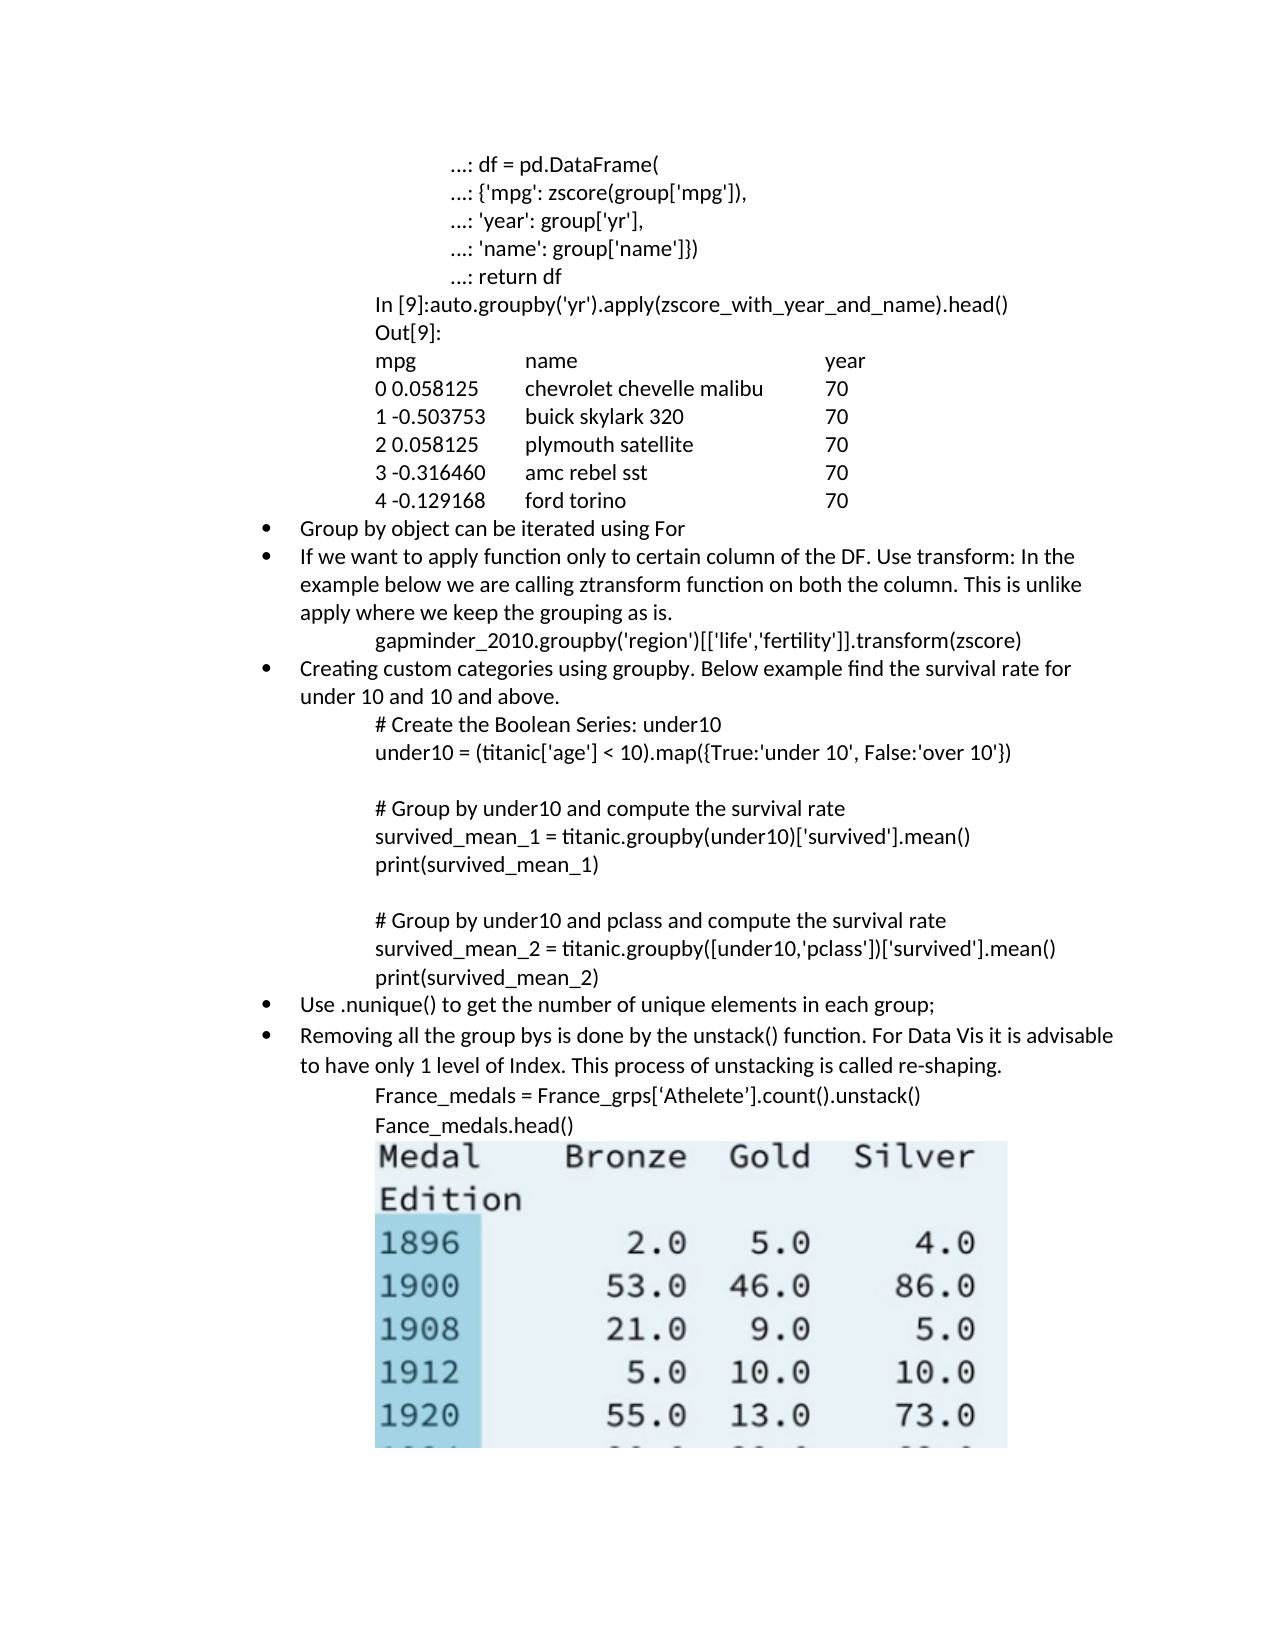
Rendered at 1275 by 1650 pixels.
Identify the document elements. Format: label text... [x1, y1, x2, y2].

text ...: 'year': group['yr'], [450, 206, 1125, 234]
text 3 -0.316460 amc rebel sst 70 [375, 458, 1125, 486]
list If we want to apply function only to certain column of the DF. Use transform: In the example below we are calling ztransform function on both the column. This is unlike apply where we keep the grouping as is. [262, 542, 1125, 626]
text survived_mean_2 = titanic.groupby([under10,'pclass'])['survived'].mean() [375, 934, 1125, 963]
text Out[9]: [375, 318, 1125, 346]
text 1 -0.503753 buick skylark 320 70 [375, 402, 1125, 430]
list France_medals = France_grps[‘Athelete’].count().unstack() [375, 1081, 1125, 1109]
text # Create the Boolean Series: under10 [375, 710, 1125, 738]
list Creating custom categories using groupby. Below example find the survival rate for under 10 and 10 and above. [262, 654, 1125, 710]
text print(survived_mean_2) [375, 963, 1125, 991]
text survived_mean_1 = titanic.groupby(under10)['survived'].mean() [375, 822, 1125, 851]
text 4 -0.129168 ford torino 70 [375, 486, 1125, 514]
text gapminder_2010.groupby('region')[['life','fertility']].transform(zscore) [300, 626, 1125, 654]
text mpg name year [375, 346, 1125, 374]
text ...: 'name': group['name']}) [450, 234, 1125, 262]
list Use .nunique() to get the number of unique elements in each group; [262, 991, 1125, 1019]
list Removing all the group bys is done by the unstack() function. For Data Vis it is advisable to have only 1 level of Index. This process of unstacking is called re-shaping. [262, 1021, 1125, 1079]
list Fance_medals.head() [375, 1111, 1125, 1139]
text # Group by under10 and pclass and compute the survival rate [375, 907, 1125, 934]
text under10 = (titanic['age'] < 10).map({True:'under 10', False:'over 10'}) [375, 738, 1125, 766]
picture [375, 1141, 1008, 1448]
text ...: df = pd.DataFrame( [450, 150, 1125, 178]
text ...: return df [450, 262, 1125, 290]
text In [9]:auto.groupby('yr').apply(zscore_with_year_and_name).head() [375, 290, 1125, 318]
text ...: {'mpg': zscore(group['mpg']), [450, 178, 1125, 206]
text # Group by under10 and compute the survival rate [375, 794, 1125, 822]
text 0 0.058125 chevrolet chevelle malibu 70 [375, 374, 1125, 402]
list Group by object can be iterated using For [262, 514, 1125, 542]
text 2 0.058125 plymouth satellite 70 [375, 430, 1125, 458]
text print(survived_mean_1) [375, 851, 1125, 878]
